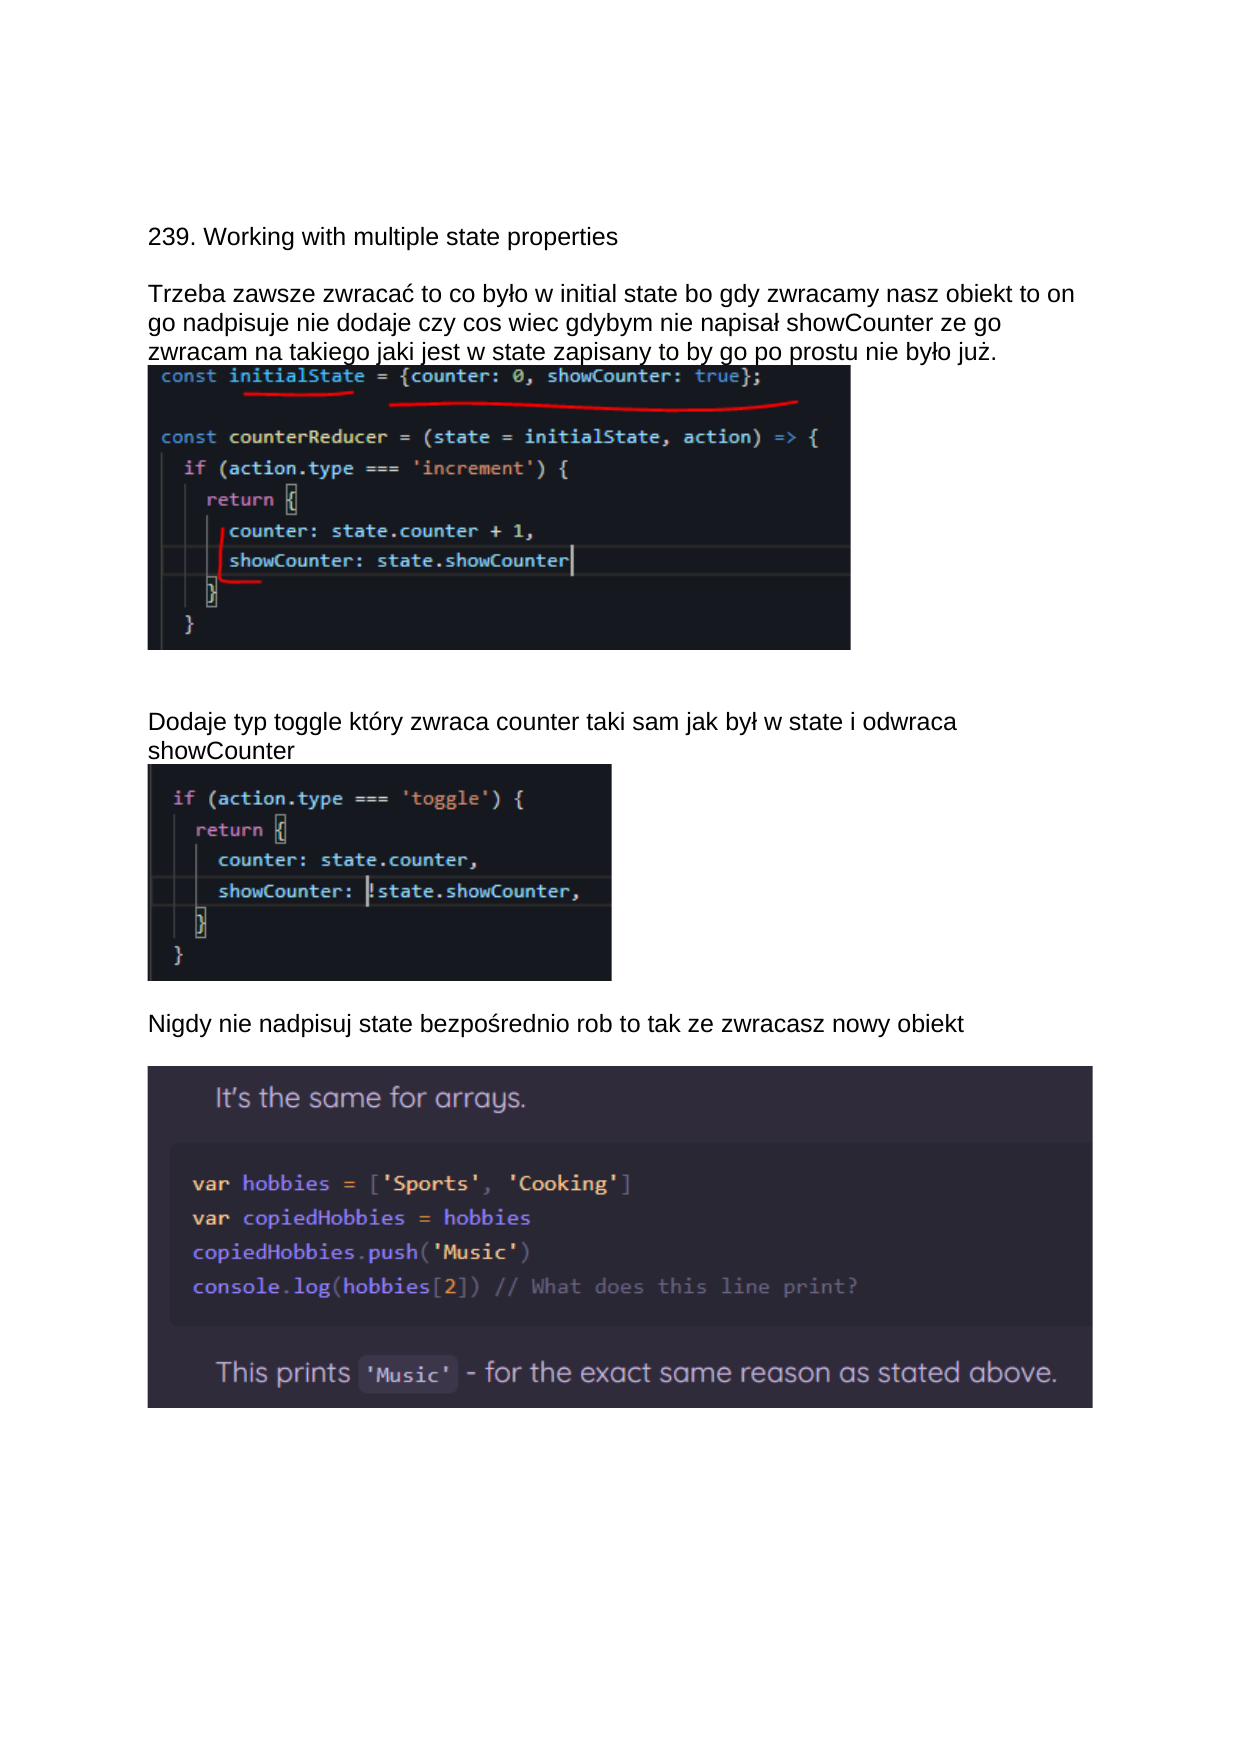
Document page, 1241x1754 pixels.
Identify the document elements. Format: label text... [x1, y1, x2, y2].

text Dodaje typ toggle który zwraca counter taki sam jak był w state i odwraca showCounter [148, 707, 1093, 765]
picture [147, 764, 612, 981]
text Trzeba zawsze zwracać to co było w initial state bo gdy zwracamy nasz obiekt to on go nadpisuje nie dodaje czy cos wiec gdybym nie napisał showCounter ze go zwracam na takiego jaki jest w state zapisany to by go po prostu nie było już. [148, 279, 1093, 365]
text 239. Working with multiple state properties [148, 222, 1093, 250]
picture [147, 365, 851, 650]
picture [147, 1066, 1093, 1408]
text Nigdy nie nadpisuj state bezpośrednio rob to tak ze zwracasz nowy obiekt [148, 1009, 1093, 1038]
